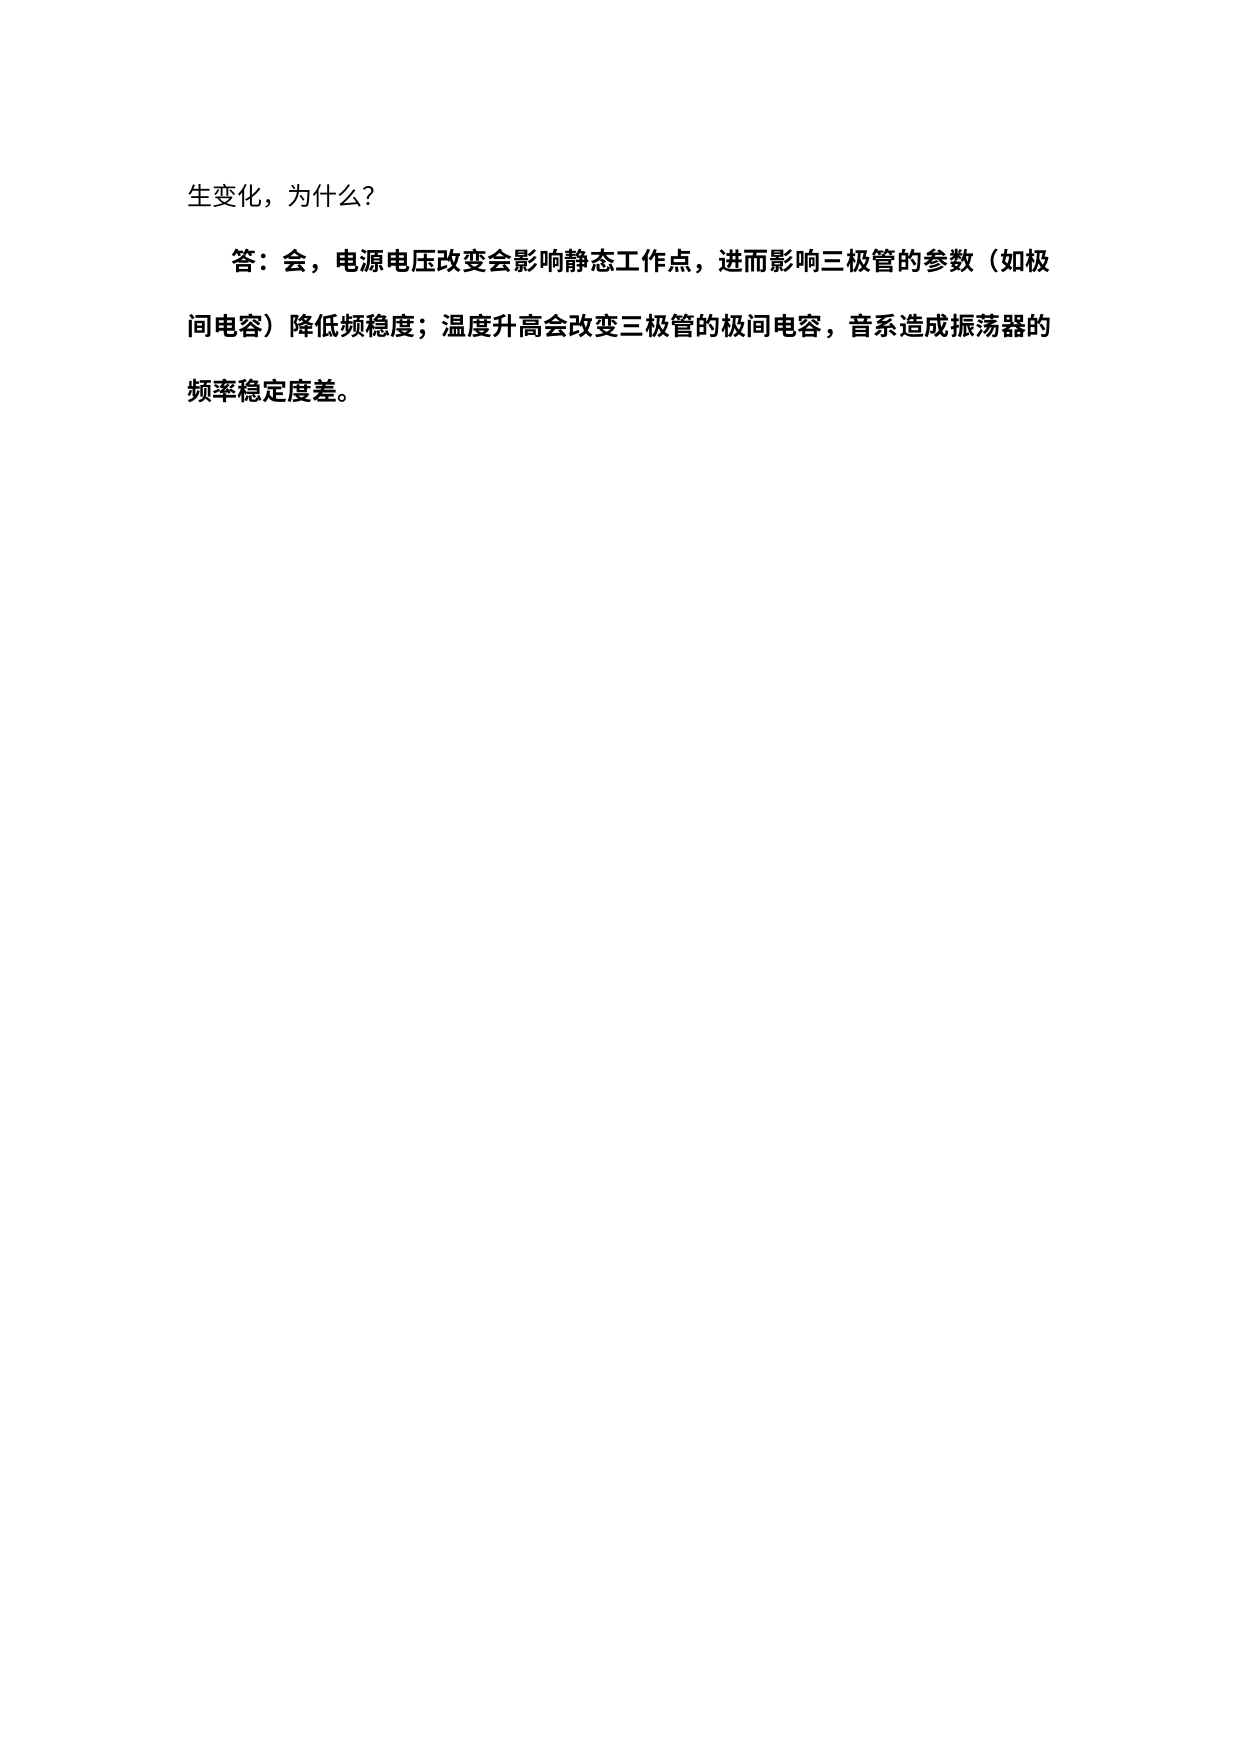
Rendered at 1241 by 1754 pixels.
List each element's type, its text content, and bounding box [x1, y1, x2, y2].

text 答：会，电源电压改变会影响静态工作点，进而影响三极管的参数（如极间电容）降低频稳度；温度升高会改变三极管的极间电容，音系造成振荡器的频率稳定度差。 [187, 227, 1053, 422]
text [187, 162, 1053, 227]
